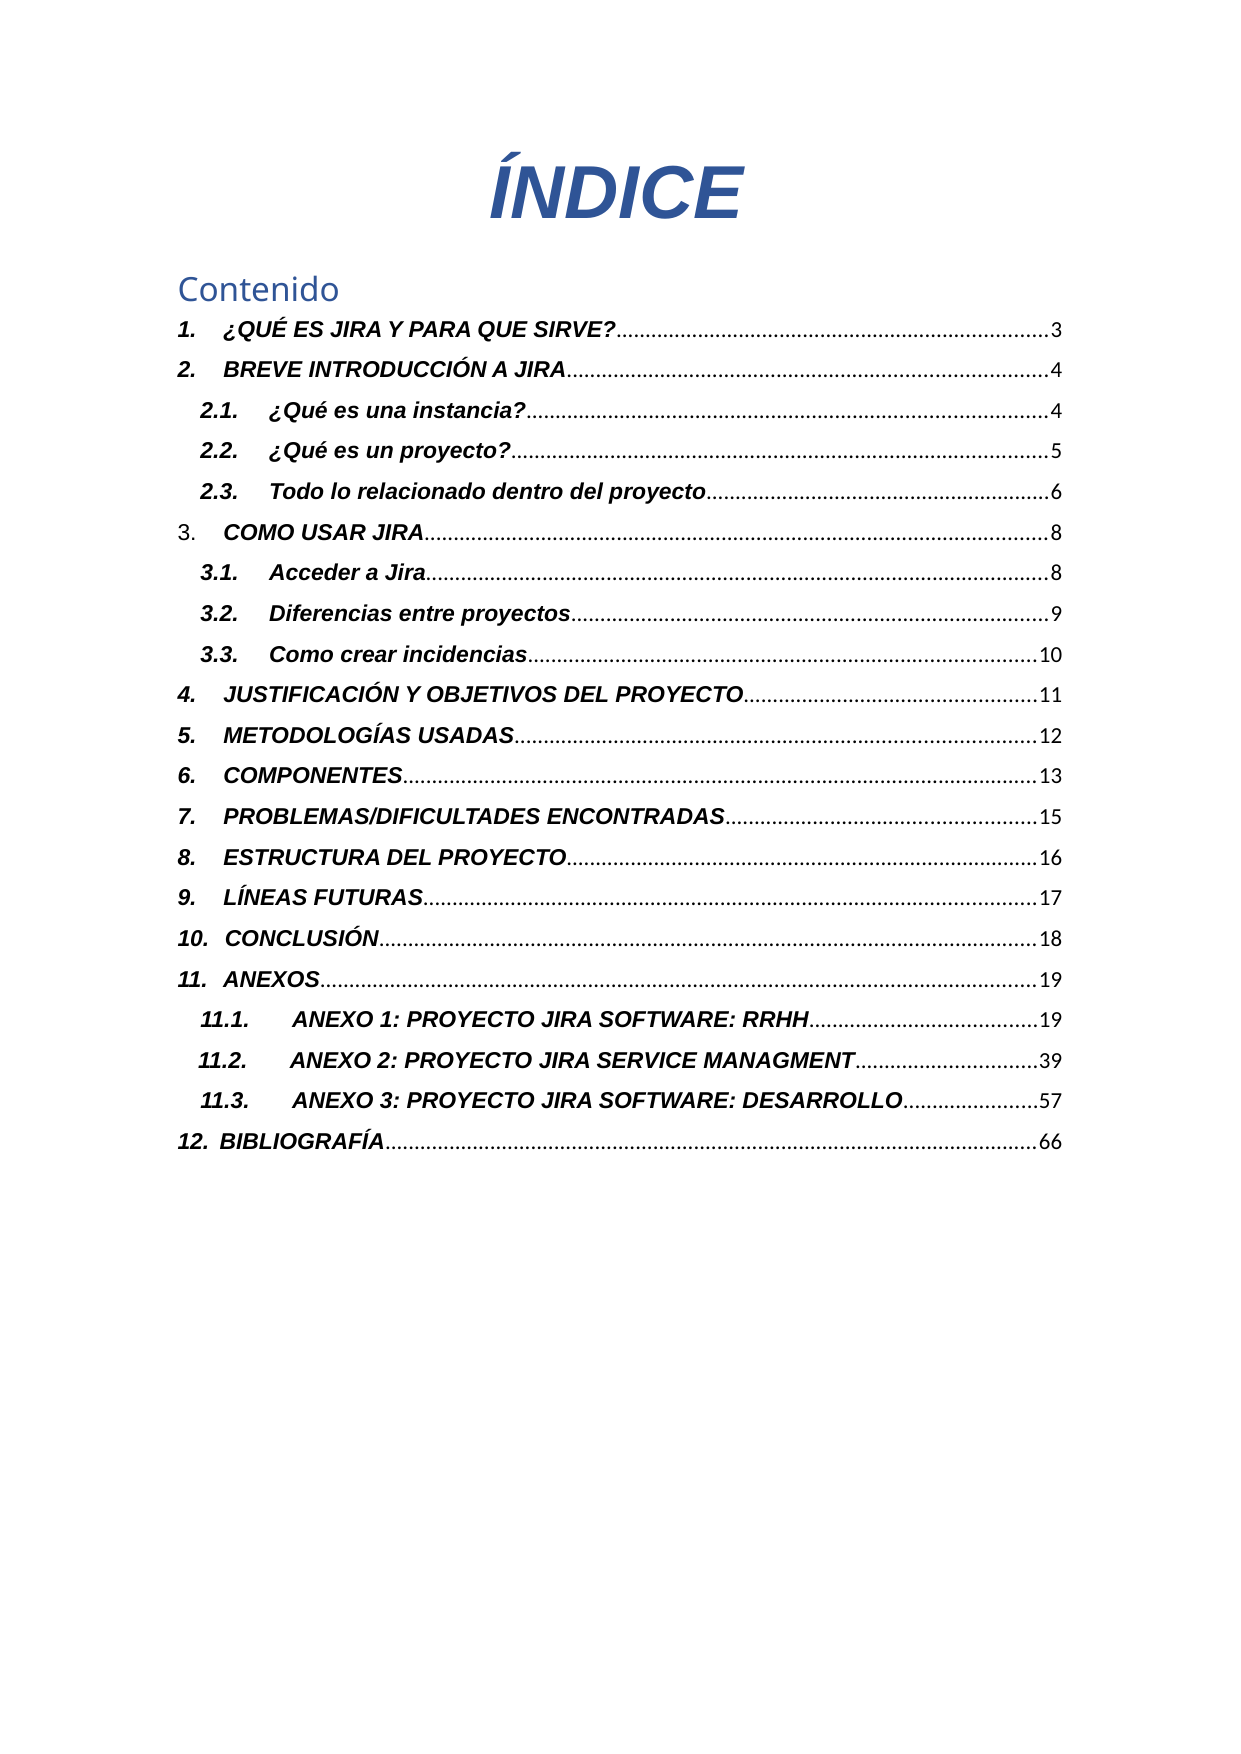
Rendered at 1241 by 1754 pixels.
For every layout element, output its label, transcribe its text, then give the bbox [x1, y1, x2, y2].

text ÍNDICE [177, 148, 1063, 234]
